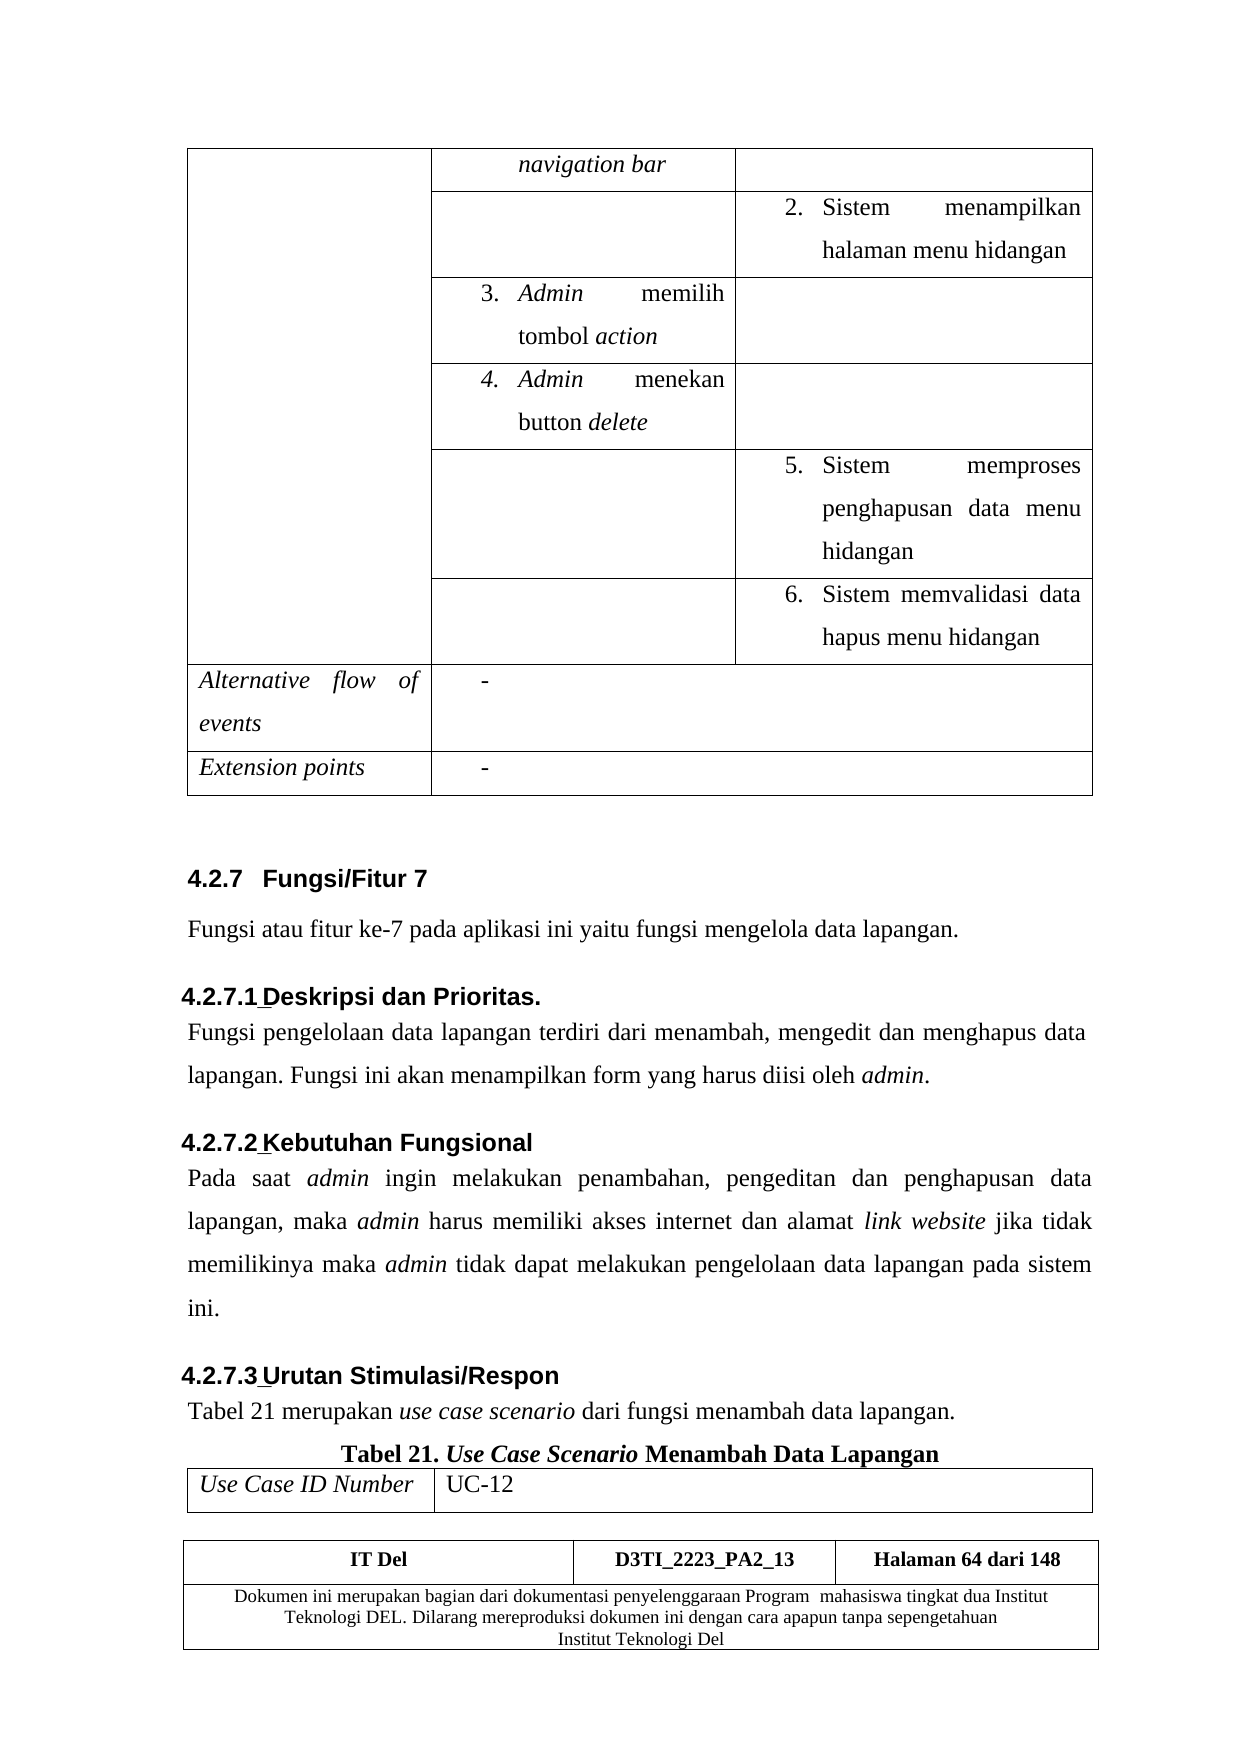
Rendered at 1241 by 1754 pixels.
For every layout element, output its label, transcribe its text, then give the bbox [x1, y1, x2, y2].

text Tabel 21 merupakan use case scenario dari fungsi menambah data lapangan. [187, 1396, 1092, 1424]
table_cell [432, 149, 735, 191]
text Pada saat admin ingin melakukan penambahan, pengeditan dan penghapusan data lapangan, maka admin harus memiliki akses internet dan alamat link website jika tidak memilikinya maka admin tidak dapat melakukan pengelolaan data lapangan pada sistem ini. [187, 1163, 1092, 1321]
table_cell [432, 752, 1092, 795]
subtitle Fungsi/Fitur 7 [187, 864, 1092, 893]
subtitle Deskripsi dan Prioritas. [181, 982, 1092, 1011]
table_cell [432, 579, 735, 664]
table_cell Sistem menampilkan halaman menu hidangan [736, 192, 1092, 277]
table_cell [432, 450, 735, 578]
table_cell [736, 278, 1092, 363]
text Fungsi pengelolaan data lapangan terdiri dari menambah, mengedit dan menghapus data lapangan. Fungsi ini akan menampilkan form yang harus diisi oleh admin. [187, 1017, 1087, 1089]
table_header Use Case ID Number [188, 1469, 434, 1512]
table_cell Alternative flow of events [188, 665, 431, 751]
text Fungsi atau fitur ke-7 pada aplikasi ini yaitu fungsi mengelola data lapangan. [187, 914, 1087, 943]
text Tabel 21. Use Case Scenario Menambah Data Lapangan [187, 1439, 1092, 1468]
table_cell Sistem memvalidasi data hapus menu hidangan [736, 579, 1092, 664]
table_cell Admin menekan button delete [432, 364, 735, 449]
table_cell [432, 192, 735, 277]
table_cell [736, 364, 1092, 449]
table_cell [736, 149, 1092, 191]
table_cell Extension points [188, 752, 431, 795]
table_cell Sistem memproses penghapusan data menu hidangan [736, 450, 1092, 578]
table_header UC-12 [435, 1469, 1092, 1512]
table_cell Admin memilih tombol action [432, 278, 735, 363]
table_cell [432, 665, 1092, 751]
subtitle Kebutuhan Fungsional [181, 1128, 1092, 1157]
subtitle Urutan Stimulasi/Respon [181, 1361, 1092, 1389]
